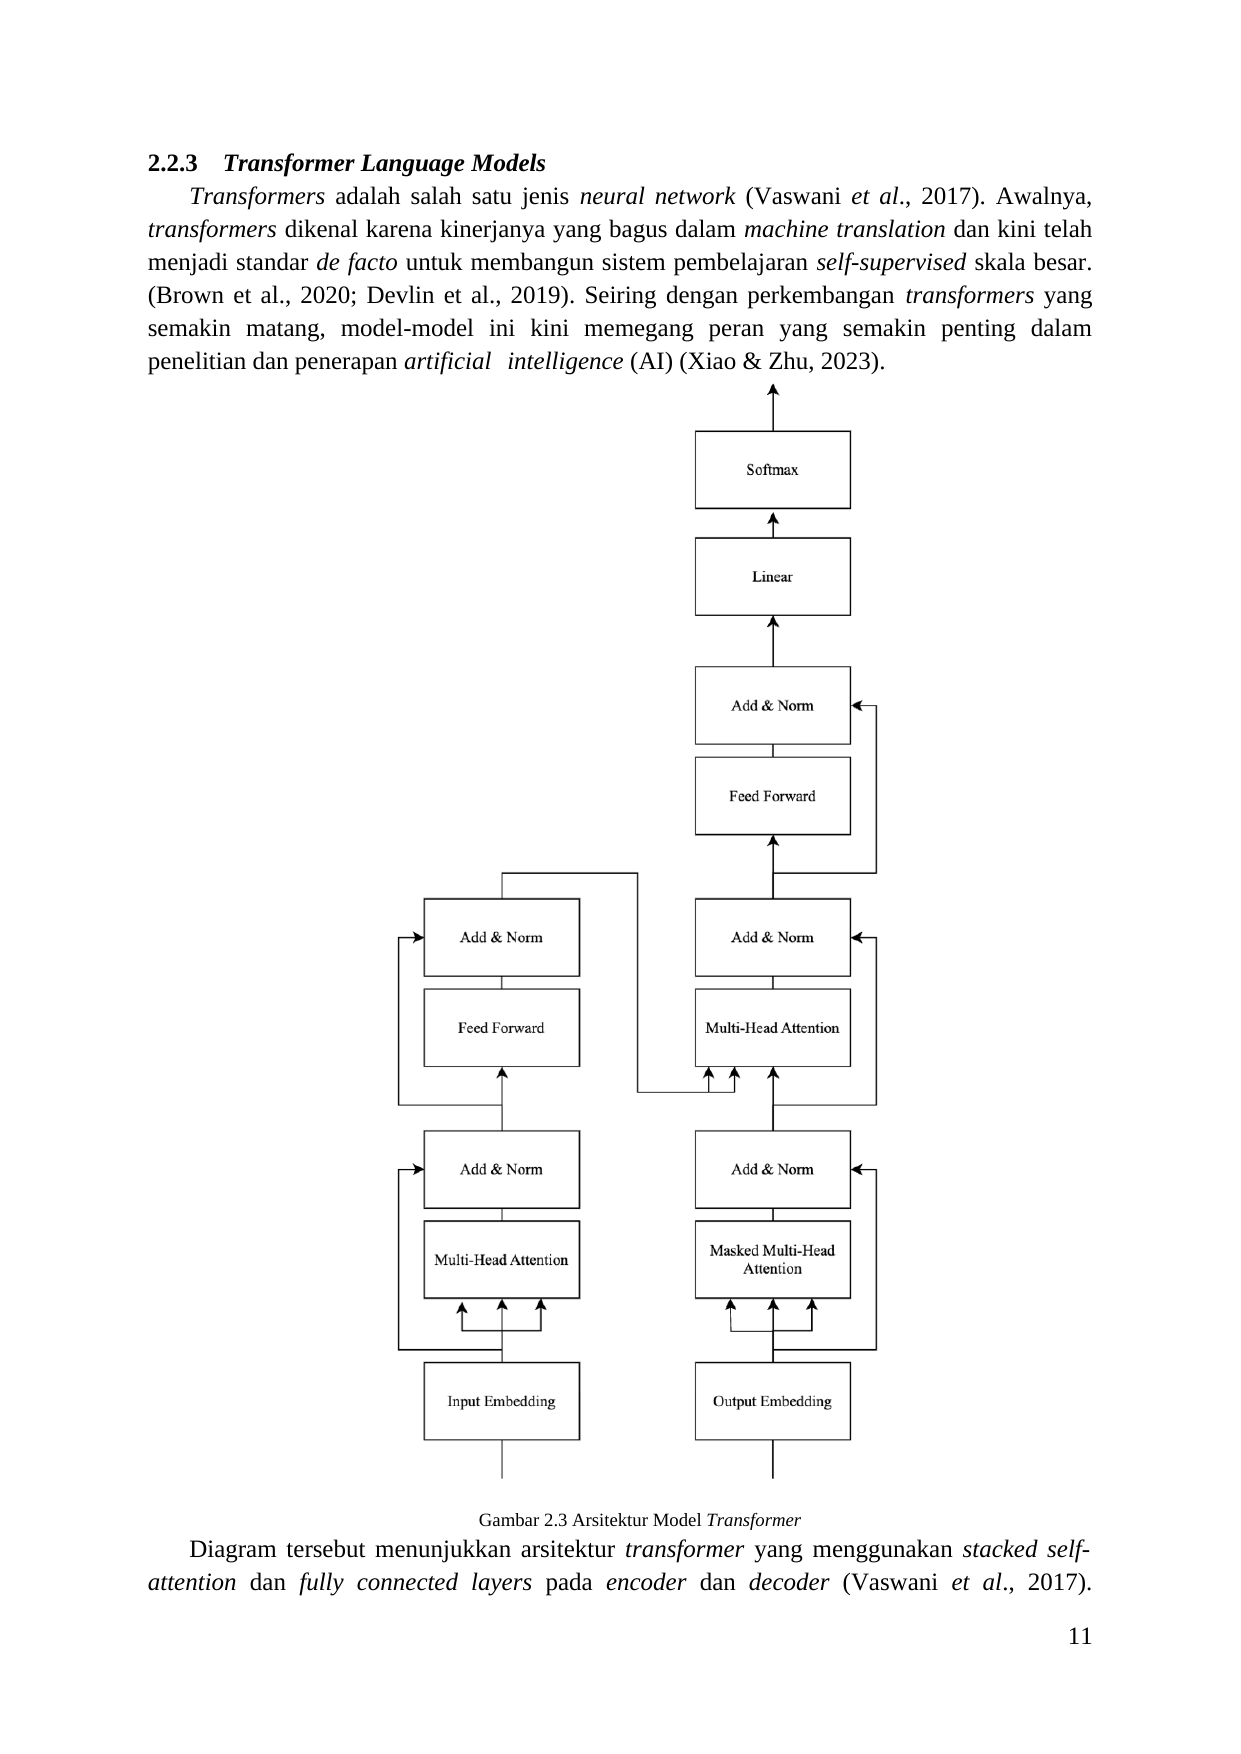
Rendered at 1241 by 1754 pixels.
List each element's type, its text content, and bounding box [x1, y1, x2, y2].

text Gambar 2.3 Arsitektur Model Transformer [148, 1509, 1092, 1531]
text Transformers adalah salah satu jenis neural network (Vaswani et al., 2017). Awalnya, transformers dikenal karena kinerjanya yang bagus dalam machine translation dan kini telah menjadi standar de facto untuk membangun sistem pembelajaran self-supervised skala besar. (Brown et al., 2020; Devlin et al., 2019). Seiring dengan perkembangan transformers yang semakin matang, model-model ini kini memegang peran yang semakin penting dalam penelitian dan penerapan artificial intelligence (AI) (Xiao & Zhu, 2023). [148, 181, 1092, 374]
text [148, 1534, 1092, 1596]
subtitle Transformer Language Models [148, 148, 1092, 176]
picture [371, 378, 910, 1505]
